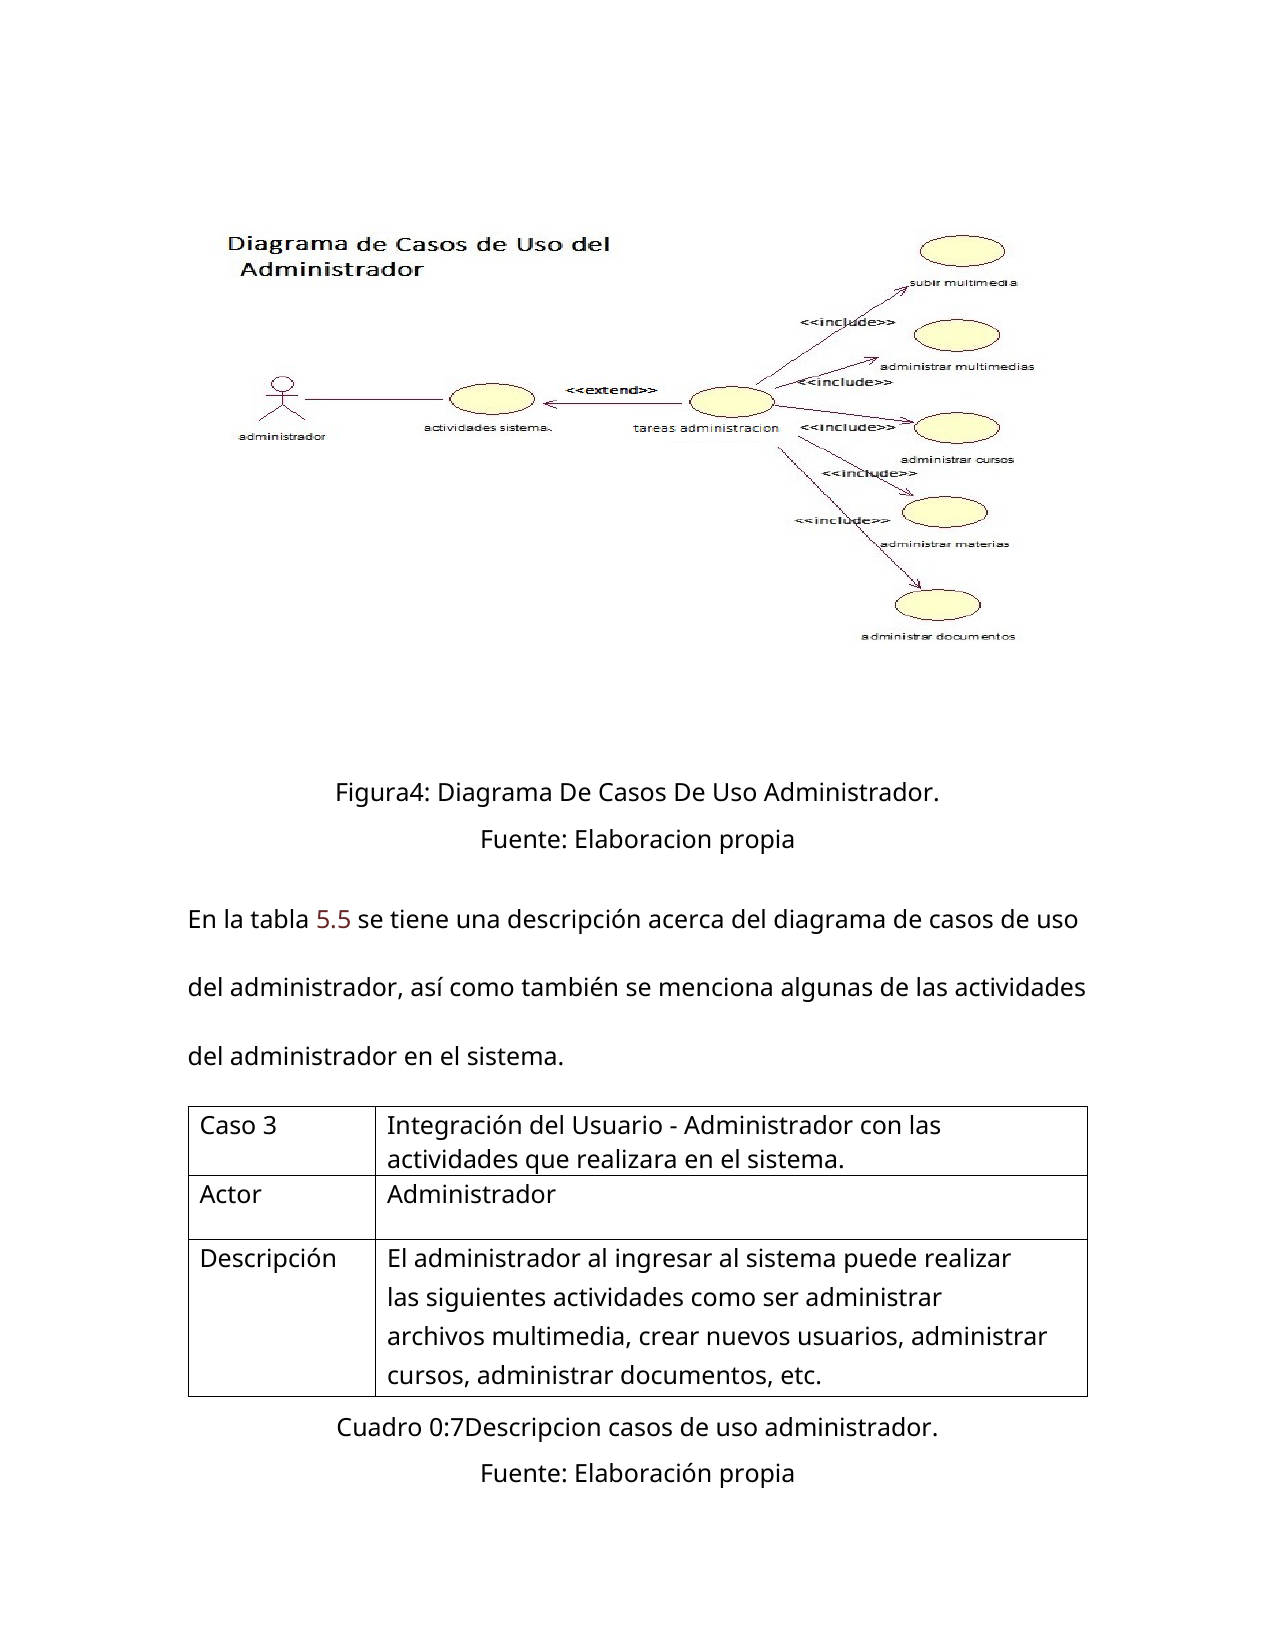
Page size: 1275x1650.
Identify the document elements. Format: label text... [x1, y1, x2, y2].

text Fuente: Elaboración propia [187, 1456, 1087, 1490]
table_cell Administrador [376, 1176, 1087, 1239]
text Fuente: Elaboracion propia [187, 821, 1087, 855]
table_header Caso 3 [189, 1107, 375, 1175]
text Figura4: Diagrama De Casos De Uso Administrador. [187, 775, 1087, 809]
text En la tabla 5.5 se tiene una descripción acerca del diagrama de casos de uso del administrador, así como también se menciona algunas de las actividades del administrador en el sistema. [187, 902, 1087, 1072]
table_cell Descripción [189, 1240, 375, 1396]
table_cell El administrador al ingresar al sistema puede realizar las siguientes actividades como ser administrar archivos multimedia, crear nuevos usuarios, administrar cursos, administrar documentos, etc. [376, 1240, 1087, 1396]
table_header Integración del Usuario - Administrador con las actividades que realizara en el sistema. [376, 1107, 1087, 1175]
table_cell Actor [189, 1176, 375, 1239]
